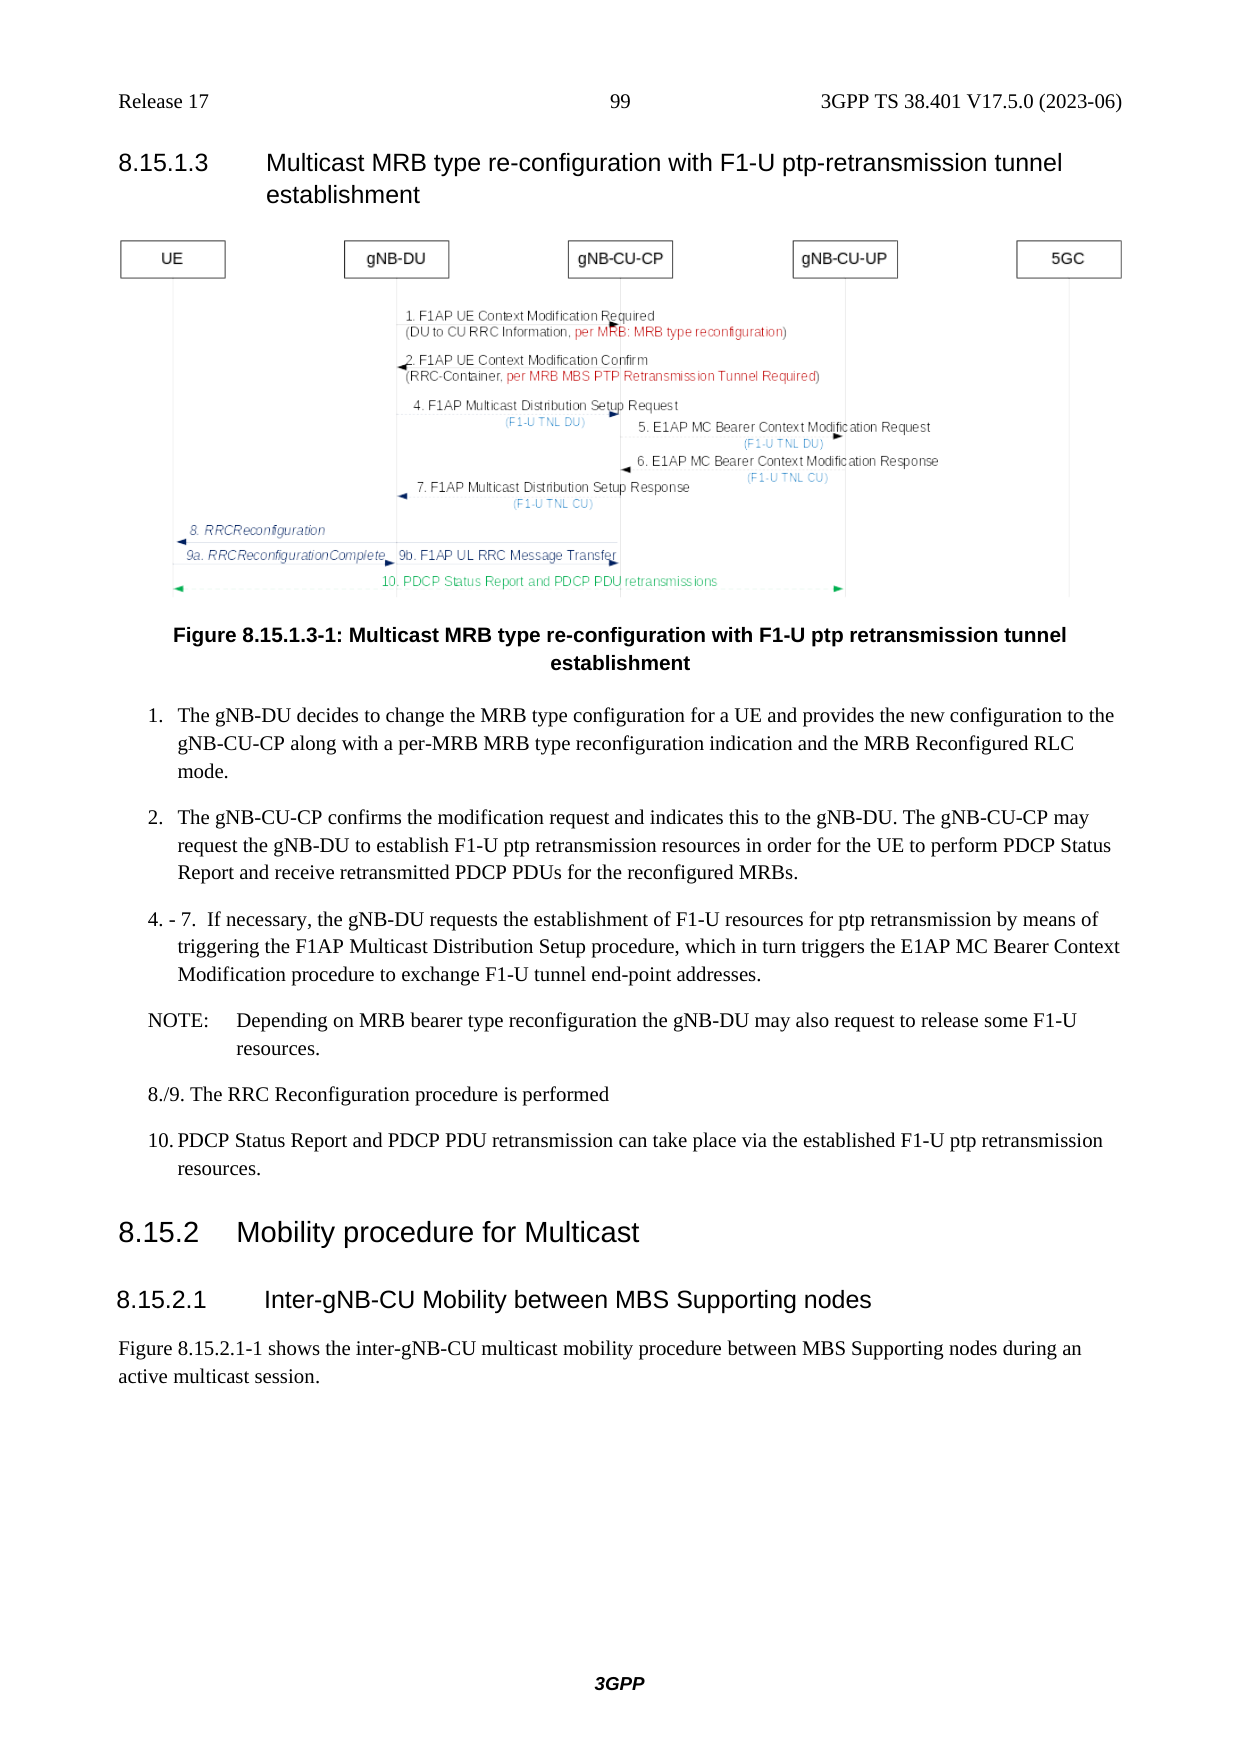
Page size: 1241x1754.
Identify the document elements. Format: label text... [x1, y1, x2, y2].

subtitle 8.15.2.1 Inter-gNB-CU Mobility between MBS Supporting nodes [116, 1284, 1122, 1313]
text 2. The gNB-CU-CP confirms the modification request and indicates this to the gNB-DU. The gNB-CU-CP may request the gNB-DU to establish F1-U ptp retransmission resources in order for the UE to perform PDCP Status Report and receive retransmitted PDCP PDUs for the reconfigured MRBs. [148, 805, 1122, 884]
text 10. PDCP Status Report and PDCP PDU retransmission can take place via the established F1-U ptp retransmission resources. [148, 1128, 1122, 1180]
text NOTE: Depending on MRB bearer type reconfiguration the gNB-DU may also request to release some F1-U resources. [148, 1008, 1122, 1060]
subtitle 8.15.1.3 Multicast MRB type re-configuration with F1-U ptp-retransmission tunnel establishment [118, 147, 1122, 209]
text Figure 8.15.1.3-1: Multicast MRB type re-configuration with F1-U ptp retransmission tunnel establishment [118, 623, 1122, 675]
text 1. The gNB-DU decides to change the MRB type configuration for a UE and provides the new configuration to the gNB-CU-CP along with a per-MRB MRB type reconfiguration indication and the MRB Reconfigured RLC mode. [148, 703, 1122, 783]
subtitle 8.15.2 Mobility procedure for Multicast [118, 1215, 1122, 1248]
text 8./9. The RRC Reconfiguration procedure is performed [148, 1082, 1122, 1106]
text Figure 8.15.2.1-1 shows the inter-gNB-CU multicast mobility procedure between MBS Supporting nodes during an active multicast session. [118, 1336, 1122, 1388]
text 4. - 7. If necessary, the gNB-DU requests the establishment of F1-U resources for ptp retransmission by means of triggering the F1AP Multicast Distribution Setup procedure, which in turn triggers the E1AP MC Bearer Context Modification procedure to exchange F1-U tunnel end-point addresses. [148, 906, 1122, 986]
